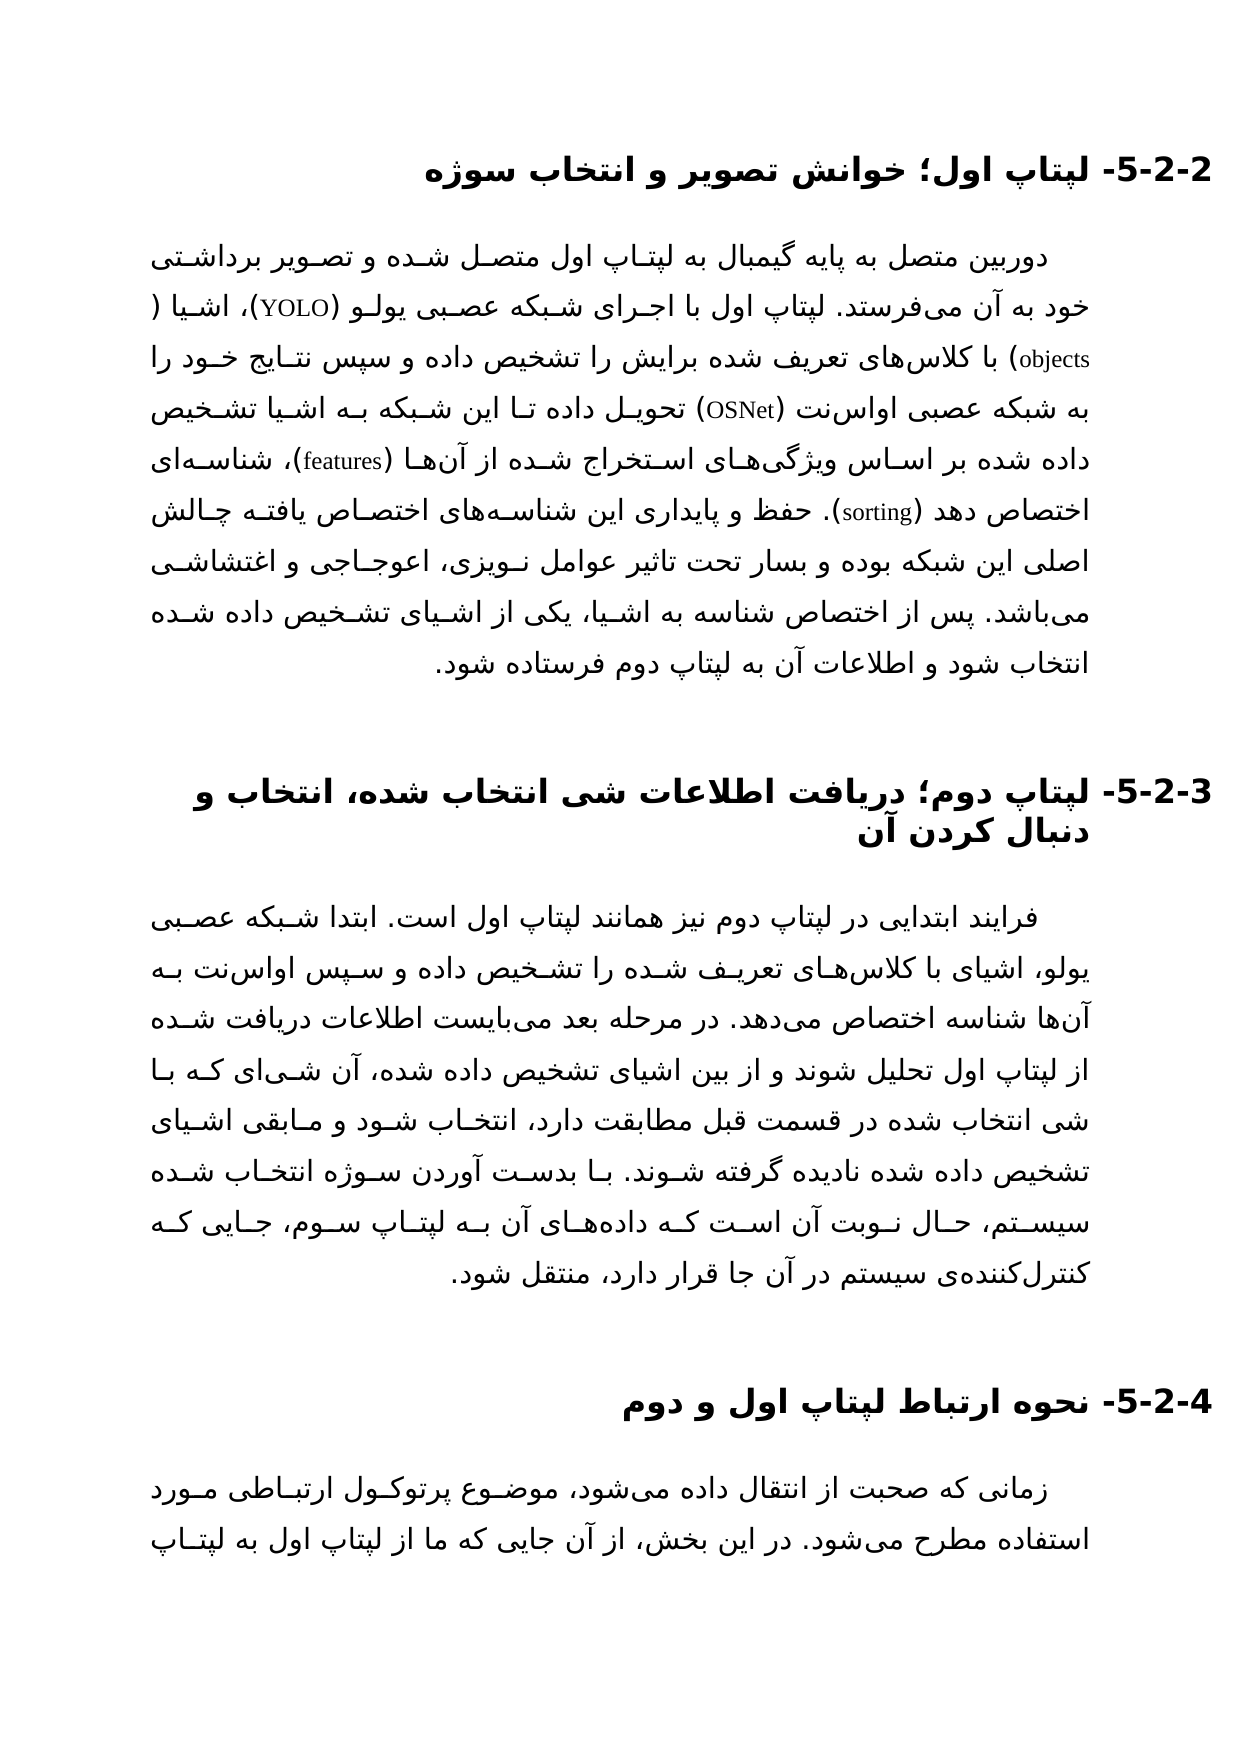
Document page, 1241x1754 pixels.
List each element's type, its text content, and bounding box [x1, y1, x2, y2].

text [150, 1471, 1090, 1556]
text لپتاپ دوم؛ دریافت اطلاعات شی انتخاب شده، انتخاب و دنبال کردن آن [150, 772, 1090, 850]
text فرایند ابتدایی در لپتاپ دوم نیز همانند لپتاپ اول است. ابتدا شبکه عصبی یولو، اشیای با کلاس‌های تعریف شده را تشخیص داده و سپس اواس‌نت به آن‌ها شناسه‌ اختصاص می‌دهد. در مرحله بعد می‌بایست اطلاعات دریافت شده از لپتاپ اول تحلیل شوند و از بین اشیای تشخیص داده شده، آن شی‌ای که با شی انتخاب شده در قسمت قبل مطابقت دارد، انتخاب شود و مابقی اشیای تشخیص داده شده نادیده گرفته شوند. با بدست آوردن سوژه انتخاب شده سیستم، حال نوبت آن است که داده‌های آن به لپتاپ سوم، جایی که کنترل‌کننده‌ی سیستم در آن‌ جا قرار دارد، منتقل شود. [150, 900, 1090, 1291]
text دوربین متصل به پایه گیمبال به لپتاپ اول متصل شده و تصویر برداشتی خود به آن می‌فرستد. لپتاپ اول با اجرای شبکه عصبی یولو (YOLO)، اشیا (objects) با کلاس‌های تعریف شده برایش را تشخیص داده و سپس نتایج خود را به شبکه عصبی اواس‌نت (OSNet) تحویل داده تا این شبکه به اشیا تشخیص داده شده بر اساس ویژگی‌های استخراج شده از آن‌ها (features)، شناسه‌ای اختصاص دهد (sorting). حفظ و پایداری این شناسه‌های اختصاص یافته چالش اصلی این شبکه بوده و بسار تحت تاثیر عوامل نویزی، اعوجاجی و اغتشاشی می‌باشد. پس از اختصاص شناسه به اشیا، یکی از اشیای تشخیص داده شده انتخاب شود و اطلاعات آن به لپتاپ دوم فرستاده شود. [150, 239, 1090, 680]
text نحوه ارتباط لپتاپ اول و دوم [150, 1382, 1090, 1421]
text لپتاپ اول؛ خوانش تصویر و انتخاب سوژه [150, 150, 1090, 189]
